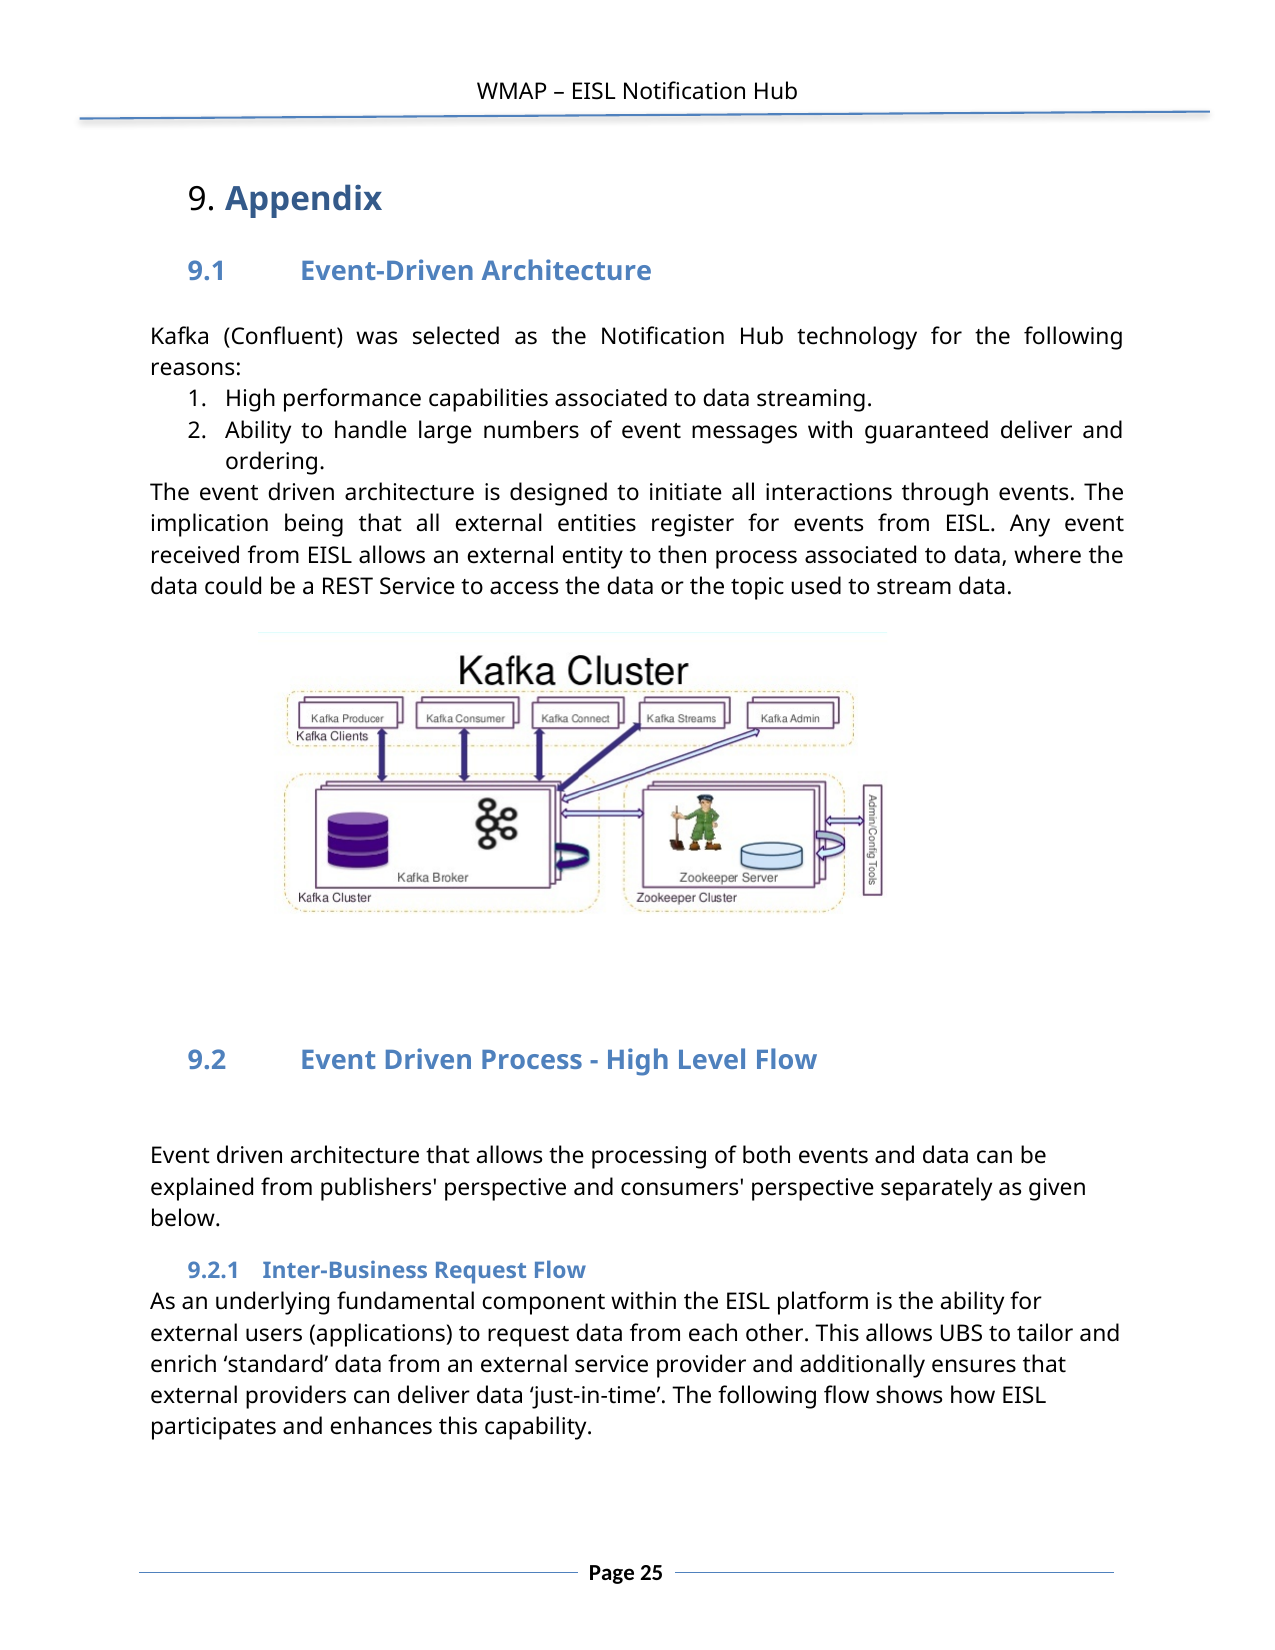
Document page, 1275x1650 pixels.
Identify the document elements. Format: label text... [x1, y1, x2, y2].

list High performance capabilities associated to data streaming. [187, 382, 1125, 413]
subtitle Appendix [187, 175, 1125, 220]
text As an underlying fundamental component within the EISL platform is the ability for external users (applications) to request data from each other. This allows UBS to tailor and enrich ‘standard’ data from an external service provider and additionally ensures that external providers can deliver data ‘just-in-time’. The following flow shows how EISL participates and enhances this capability. [150, 1285, 1125, 1442]
text Event driven architecture that allows the processing of both events and data can be explained from publishers' perspective and consumers' perspective separately as given below. [150, 1139, 1125, 1233]
subtitle Inter-Business Request Flow [187, 1254, 1125, 1285]
list Ability to handle large numbers of event messages with guaranteed deliver and ordering. [187, 413, 1125, 476]
text The event driven architecture is designed to initiate all interactions through events. The implication being that all external entities register for events from EISL. Any event received from EISL allows an external entity to then process associated to data, where the data could be a REST Service to access the data or the topic used to stream data. [150, 476, 1125, 601]
subtitle Event-Driven Architecture [187, 252, 1125, 288]
text Kafka (Confluent) was selected as the Notification Hub technology for the following reasons: [150, 320, 1125, 382]
subtitle Event Driven Process - High Level Flow [187, 1040, 1125, 1077]
